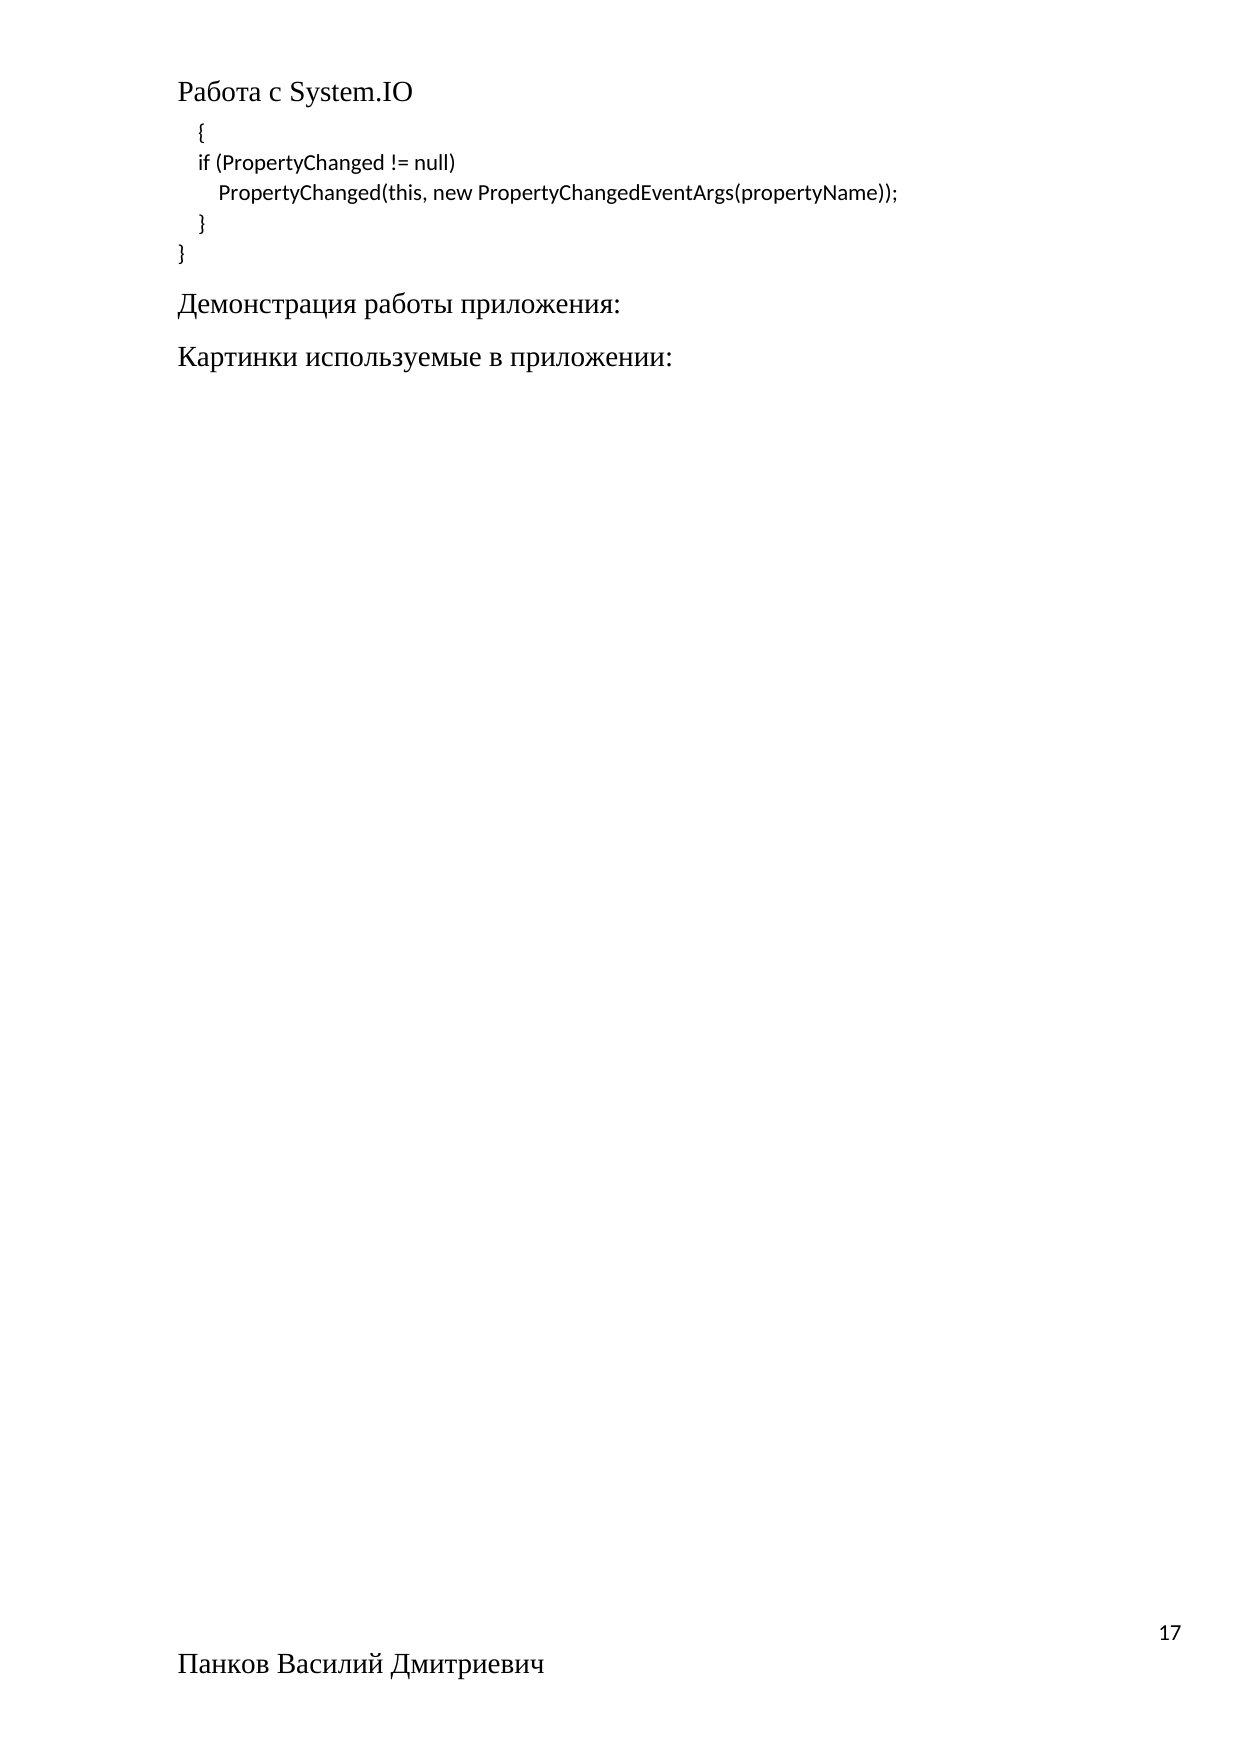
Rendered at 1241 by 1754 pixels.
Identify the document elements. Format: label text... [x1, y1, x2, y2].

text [177, 118, 1181, 267]
text Демонстрация работы приложения: [177, 286, 1181, 319]
text Картинки используемые в приложении: [177, 339, 1181, 372]
